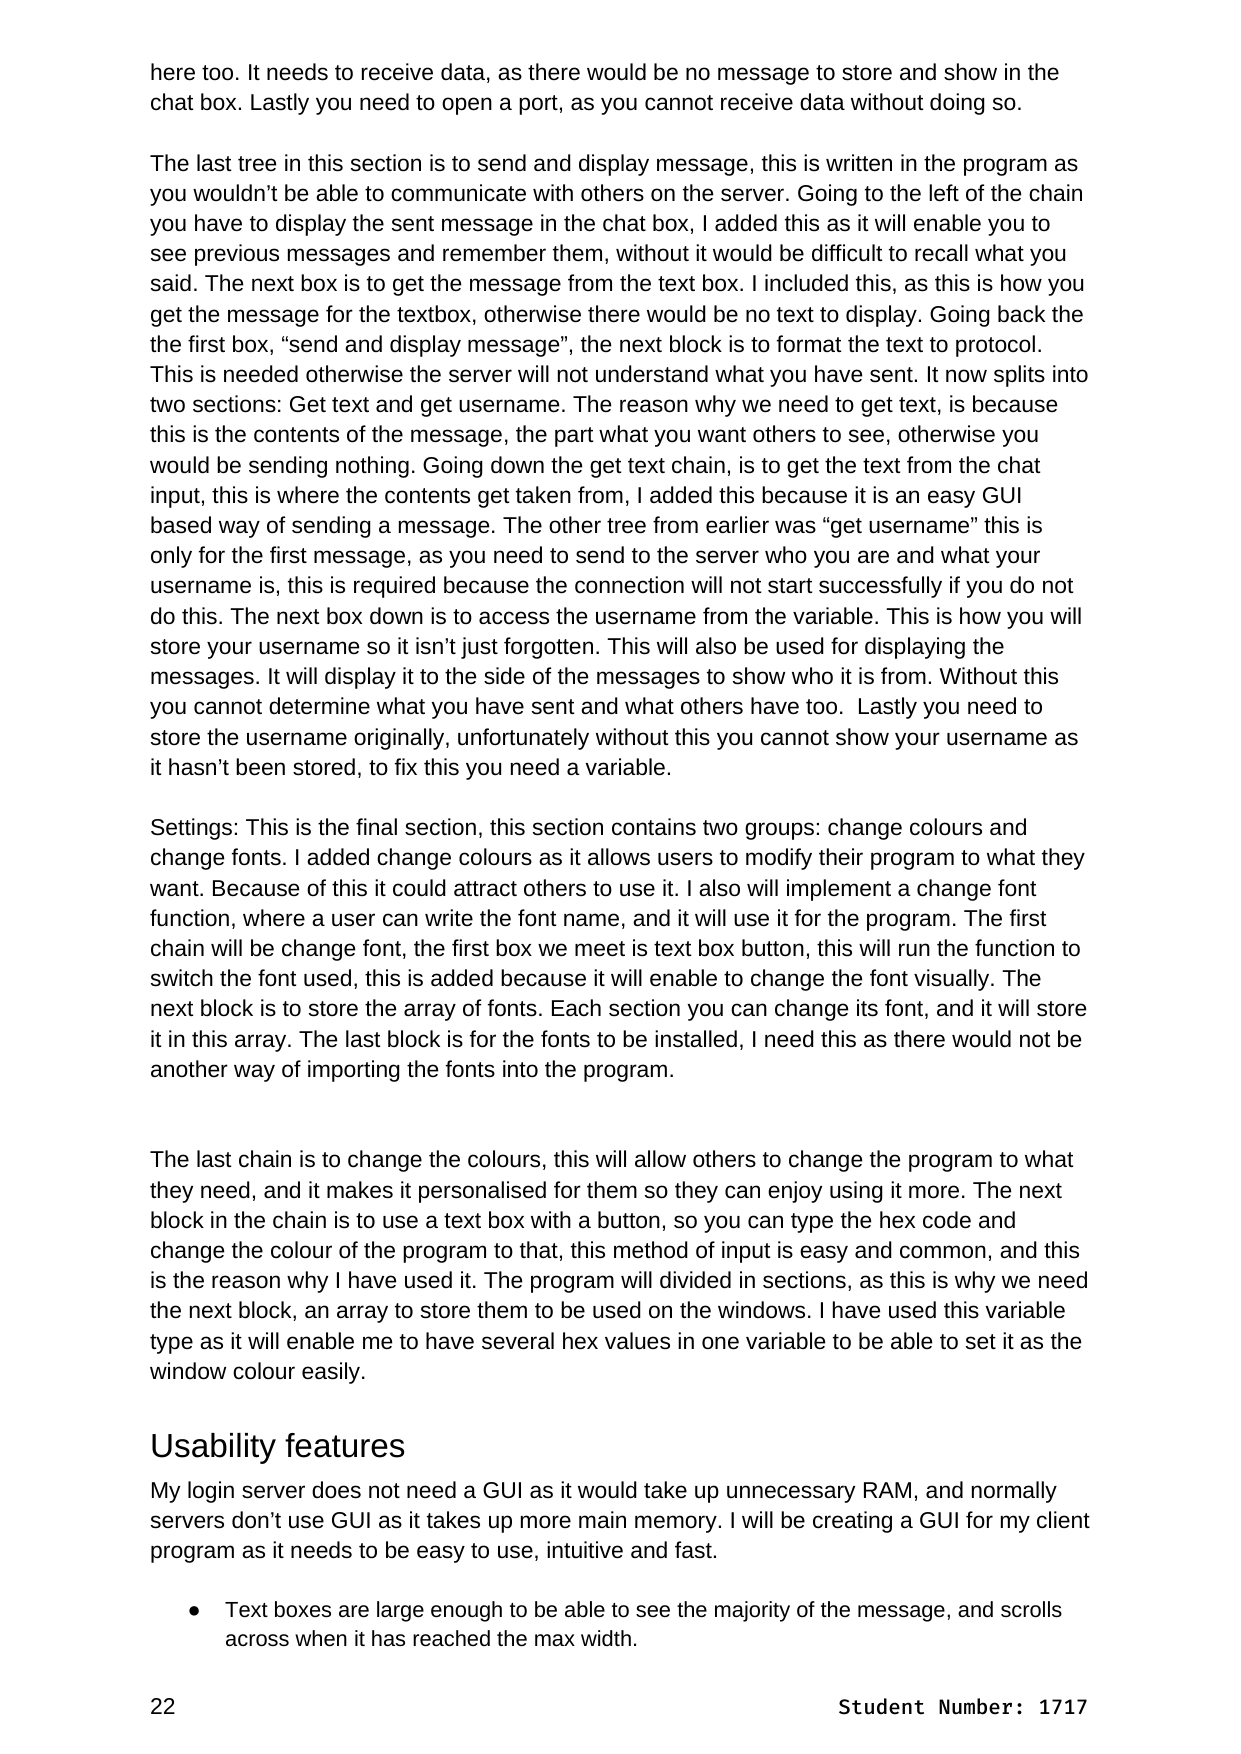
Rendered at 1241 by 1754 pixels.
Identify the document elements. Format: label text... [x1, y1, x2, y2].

list Text boxes are large enough to be able to see the majority of the message, and scrolls across when it has reached the max width. [187, 1597, 1090, 1652]
text My login server does not need a GUI as it would take up unnecessary RAM, and normally servers don’t use GUI as it takes up more main memory. I will be creating a GUI for my client program as it needs to be easy to use, intuitive and fast. [150, 1477, 1090, 1563]
text The last chain is to change the colours, this will allow others to change the program to what they need, and it makes it personalised for them so they can enjoy using it more. The next block in the chain is to use a text box with a button, so you can type the hex code and change the colour of the program to that, this method of input is easy and common, and this is the reason why I have used it. The program will divided in sections, as this is why we need the next block, an array to store them to be used on the windows. I have used this variable type as it will enable me to have several hex values in one variable to be able to set it as the window colour easily. [150, 1146, 1090, 1384]
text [150, 59, 1090, 116]
text The last tree in this section is to send and display message, this is written in the program as you wouldn’t be able to communicate with others on the server. Going to the left of the chain you have to display the sent message in the chat box, I added this as it will enable you to see previous messages and remember them, without it would be difficult to recall what you said. The next box is to get the message from the text box. I included this, as this is how you get the message for the textbox, otherwise there would be no text to display. Going back the the first box, “send and display message”, the next block is to format the text to protocol. This is needed otherwise the server will not understand what you have sent. It now splits into two sections: Get text and get username. The reason why we need to get text, is because this is the contents of the message, the part what you want others to see, otherwise you would be sending nothing. Going down the get text chain, is to get the text from the chat input, this is where the contents get taken from, I added this because it is an easy GUI based way of sending a message. The other tree from earlier was “get username” this is only for the first message, as you need to send to the server who you are and what your username is, this is required because the connection will not start successfully if you do not do this. The next box down is to access the username from the variable. This is how you will store your username so it isn’t just forgotten. This will also be used for displaying the messages. It will display it to the side of the messages to show who it is from. Without this you cannot determine what you have sent and what others have too. Lastly you need to store the username originally, unfortunately without this you cannot show your username as it hasn’t been stored, to fix this you need a variable. [150, 149, 1090, 780]
subtitle Usability features [150, 1426, 1090, 1464]
text Settings: This is the final section, this section contains two groups: change colours and change fonts. I added change colours as it allows users to modify their program to what they want. Because of this it could attract others to use it. I also will implement a change font function, where a user can write the font name, and it will use it for the program. The first chain will be change font, the first box we meet is text box button, this will run the function to switch the font used, this is added because it will enable to change the font visually. The next block is to store the array of fonts. Each section you can change its font, and it will store it in this array. The last block is for the fonts to be installed, I need this as there would not be another way of importing the fonts into the program. [150, 814, 1090, 1082]
